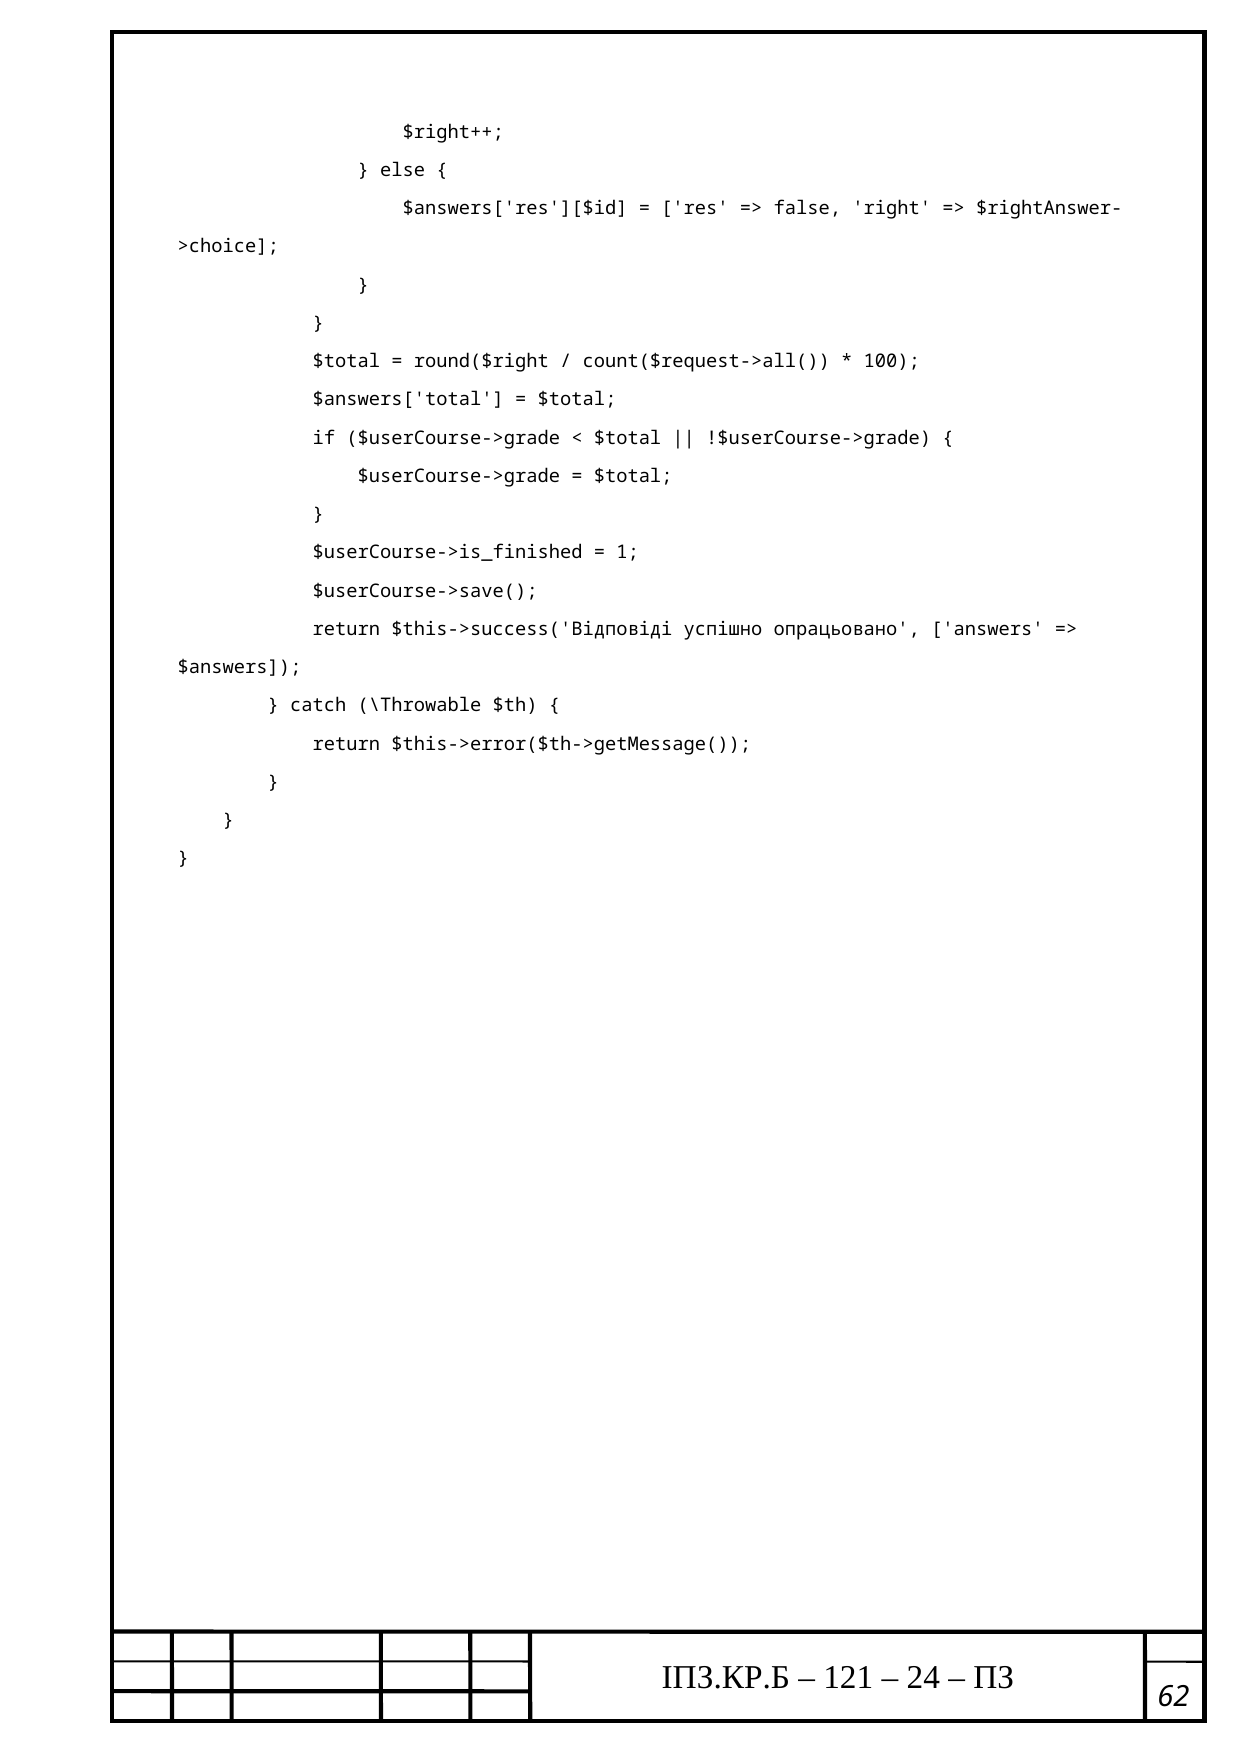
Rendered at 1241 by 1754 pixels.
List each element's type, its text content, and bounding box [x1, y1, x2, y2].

text return $this->success('Відповіді успішно опрацьовано', ['answers' => $answers]); [177, 615, 1181, 679]
text } [177, 768, 1181, 793]
text $answers['res'][$id] = ['res' => false, 'right' => $rightAnswer->choice]; [177, 194, 1181, 258]
text } [177, 500, 1181, 526]
text } [177, 309, 1181, 335]
text } [177, 271, 1181, 297]
text } catch (\Throwable $th) { [177, 692, 1181, 717]
text if ($userCourse->grade < $total || !$userCourse->grade) { [177, 424, 1181, 449]
text $total = round($right / count($request->all()) * 100); [177, 347, 1181, 373]
text return $this->error($th->getMessage()); [177, 730, 1181, 755]
text } else { [177, 156, 1181, 182]
text } [177, 806, 1181, 832]
text $userCourse->is_finished = 1; [177, 539, 1181, 564]
text $userCourse->grade = $total; [177, 462, 1181, 488]
text $right++; [177, 118, 1181, 144]
text } [177, 844, 1181, 870]
text $answers['total'] = $total; [177, 386, 1181, 411]
text $userCourse->save(); [177, 577, 1181, 602]
